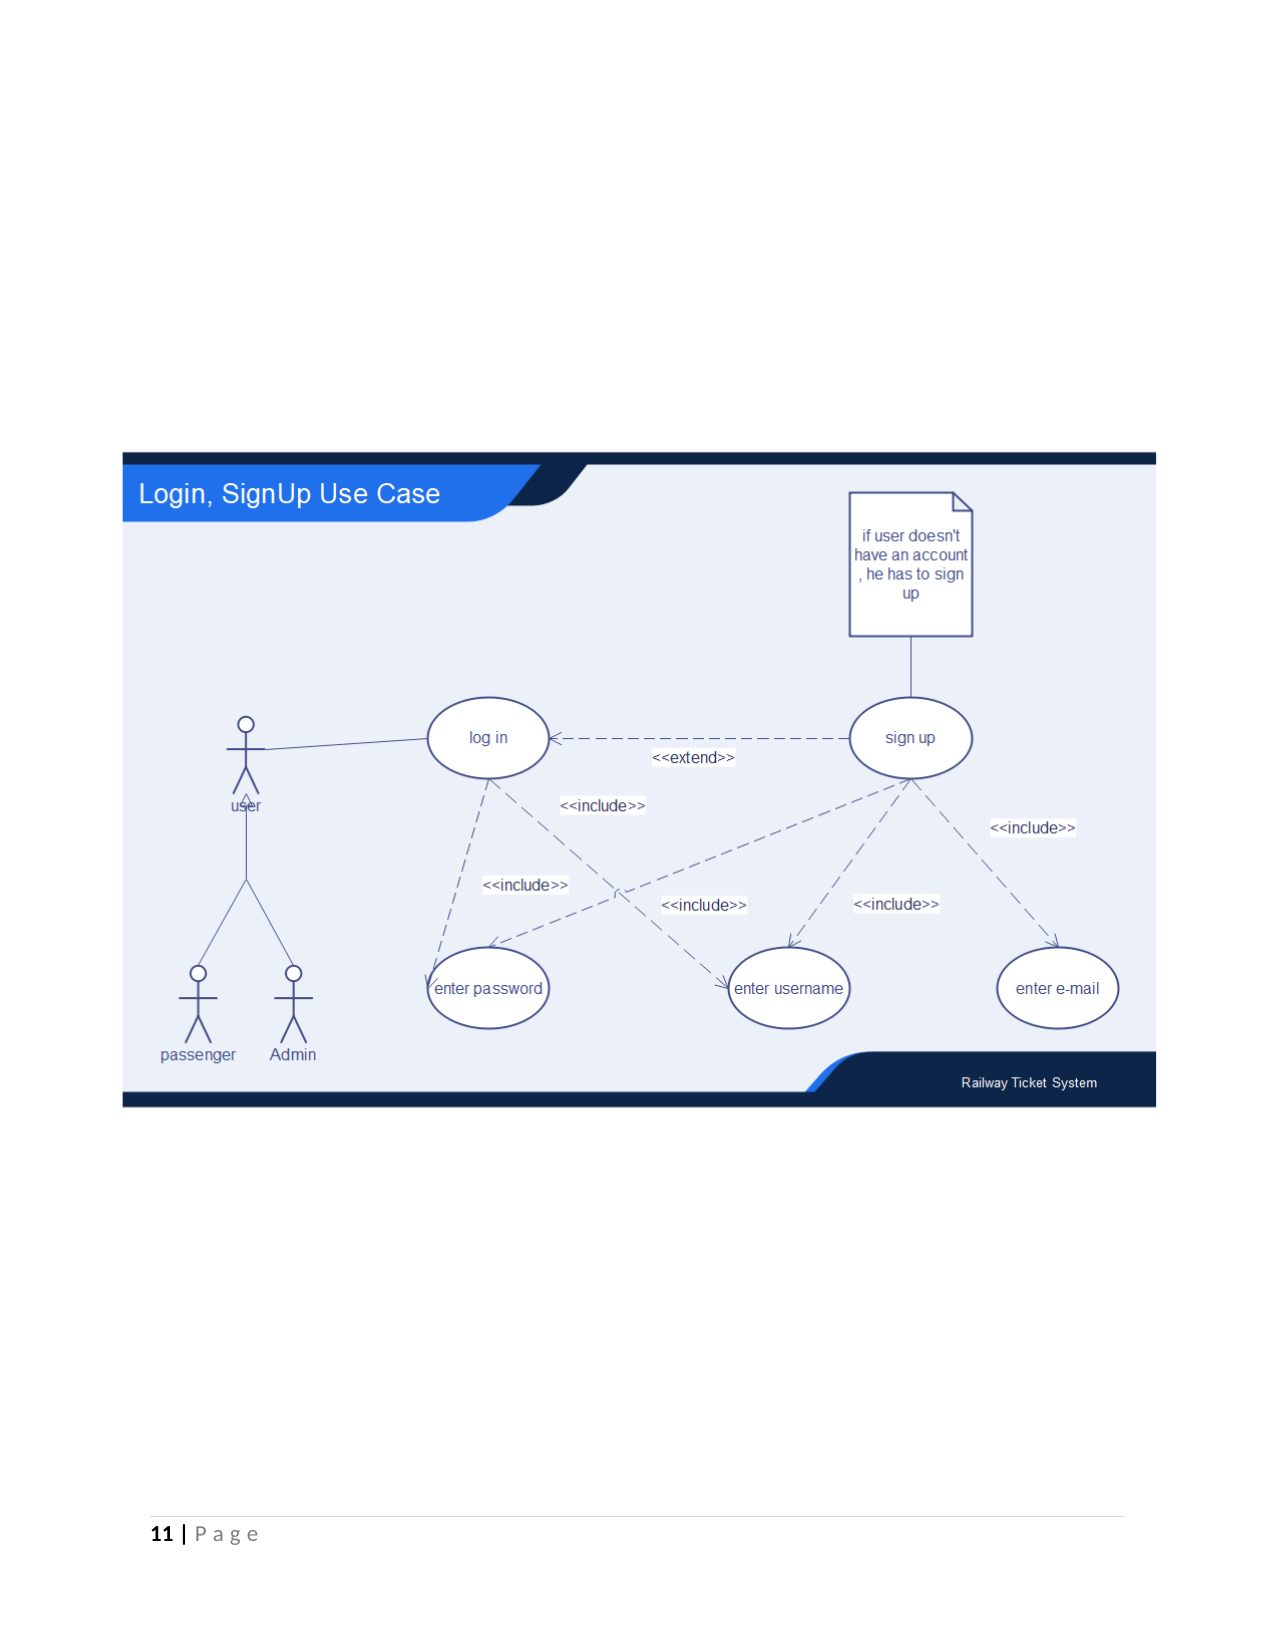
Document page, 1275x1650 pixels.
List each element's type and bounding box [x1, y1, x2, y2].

picture [122, 451, 1157, 1108]
